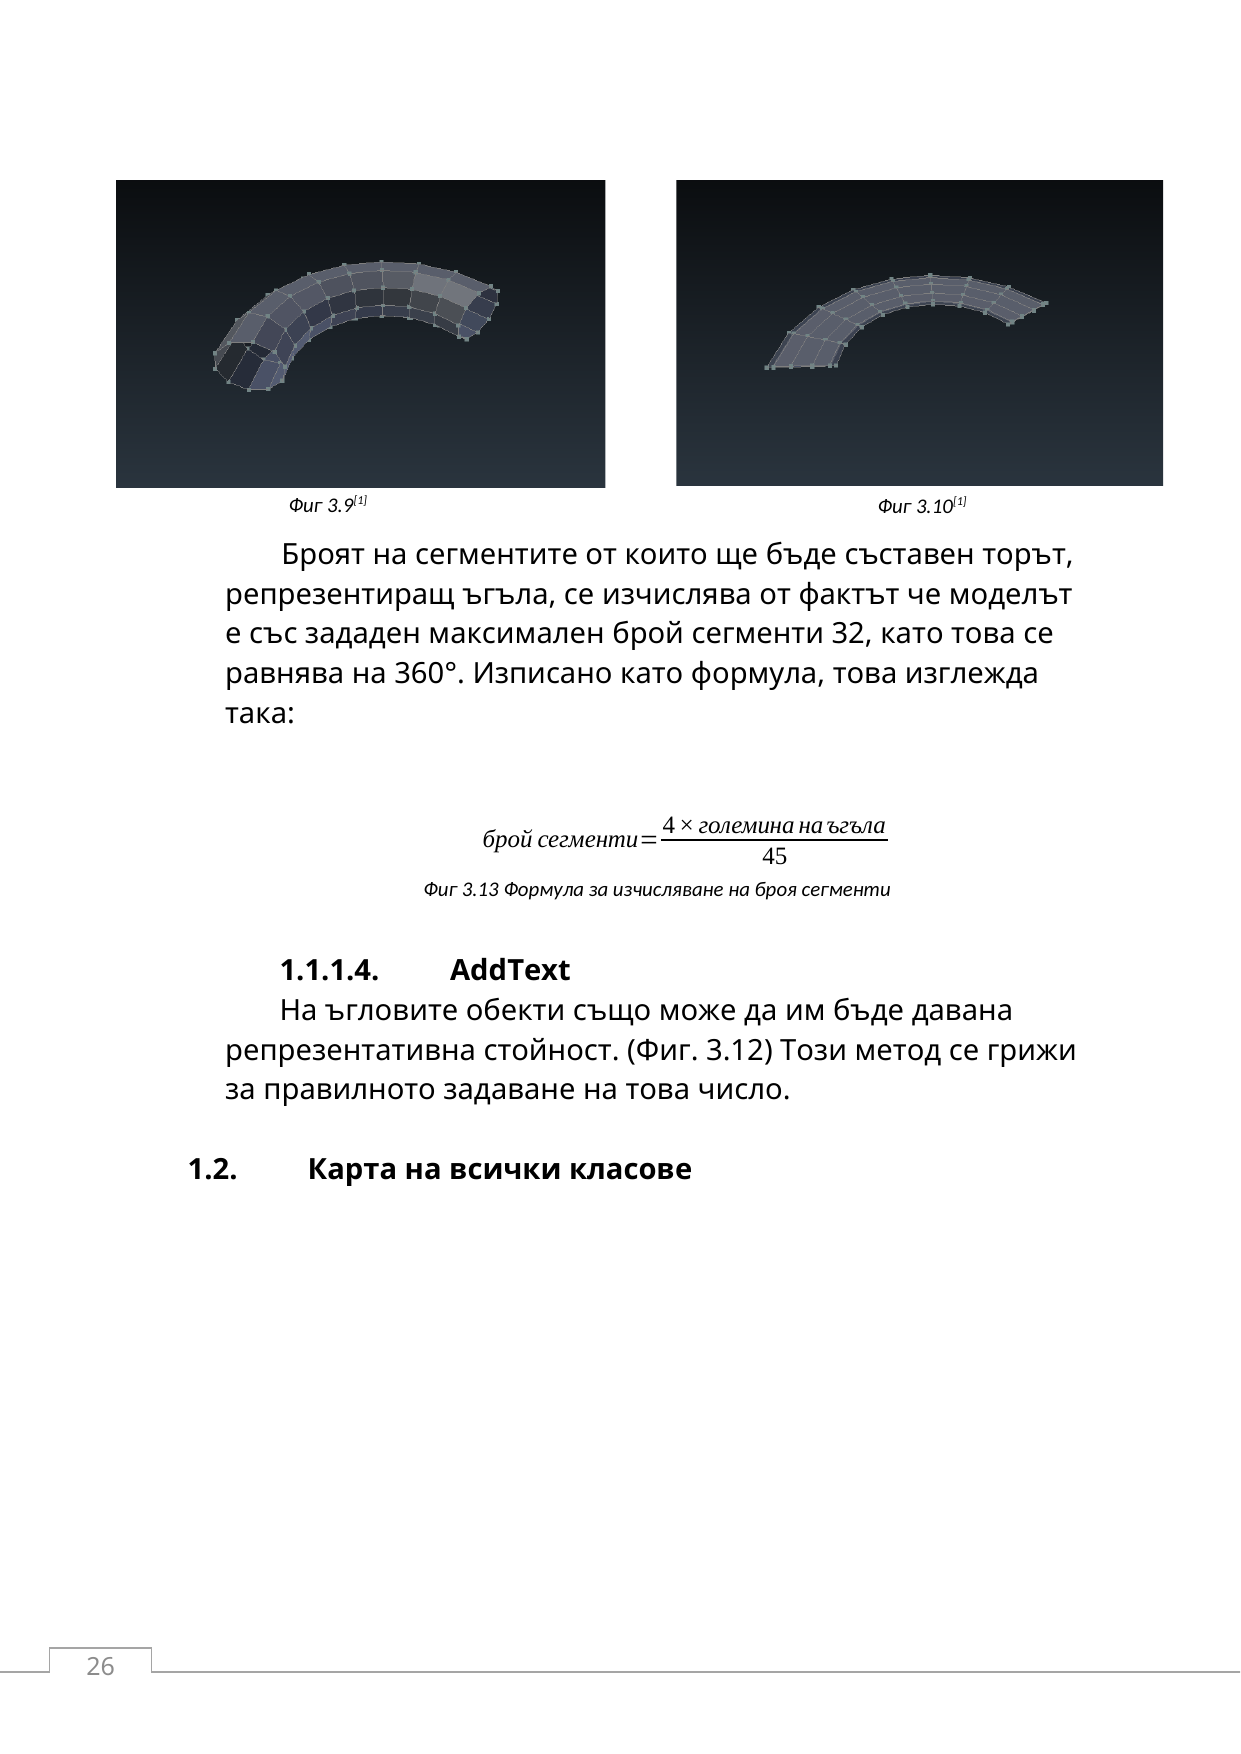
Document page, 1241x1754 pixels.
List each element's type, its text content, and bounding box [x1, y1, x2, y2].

picture [676, 180, 1164, 486]
list AddText [279, 949, 1090, 989]
picture [116, 180, 606, 488]
text На ъгловите обекти също може да им бъде давана репрезентативна стойност. (Фиг. 3.12) Този метод се грижи за правилното задаване на това число. [225, 989, 1090, 1108]
list Карта на всички класове [187, 1148, 1090, 1188]
